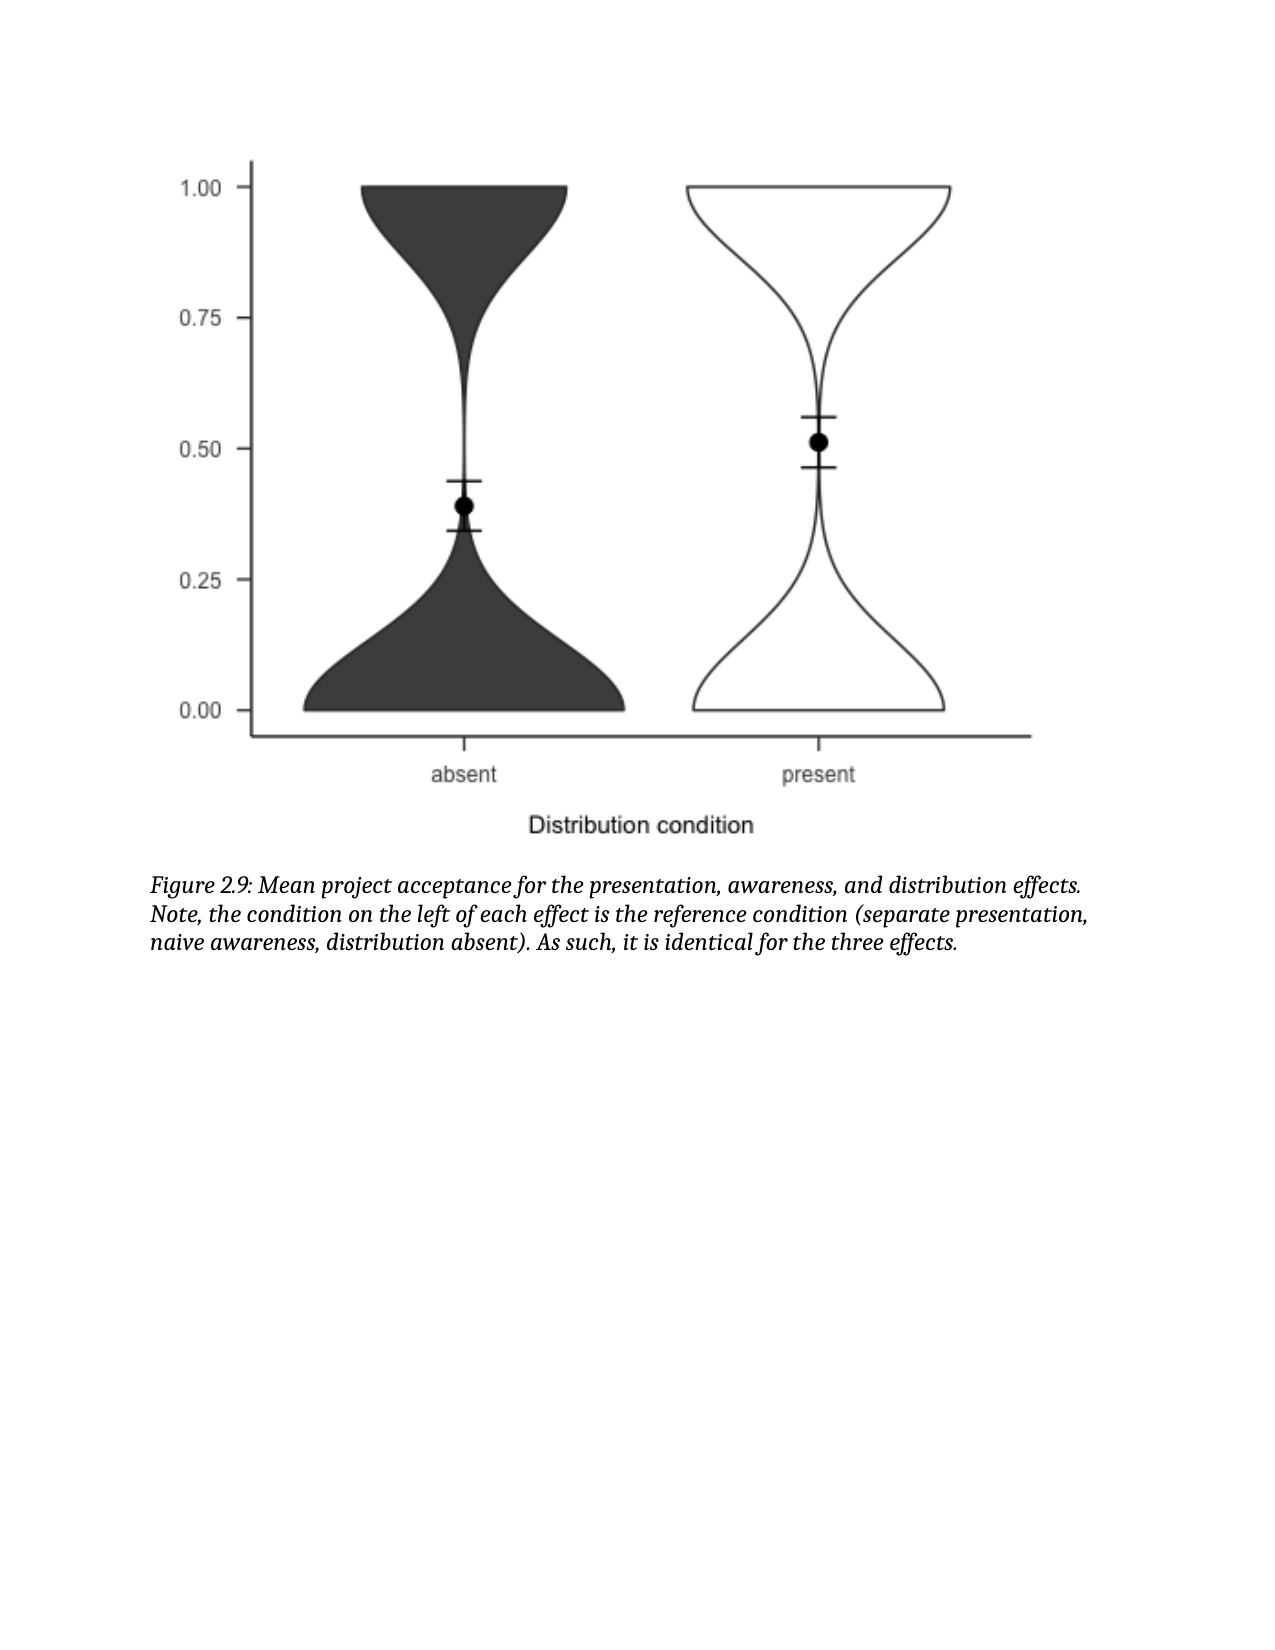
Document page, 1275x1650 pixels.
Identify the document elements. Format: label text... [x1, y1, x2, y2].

picture [168, 150, 1044, 850]
text Figure 2.9: Mean project acceptance for the presentation, awareness, and distribution effects. Note, the condition on the left of each effect is the reference condition (separate presentation, naive awareness, distribution absent). As such, it is identical for the three effects. [150, 871, 1125, 957]
